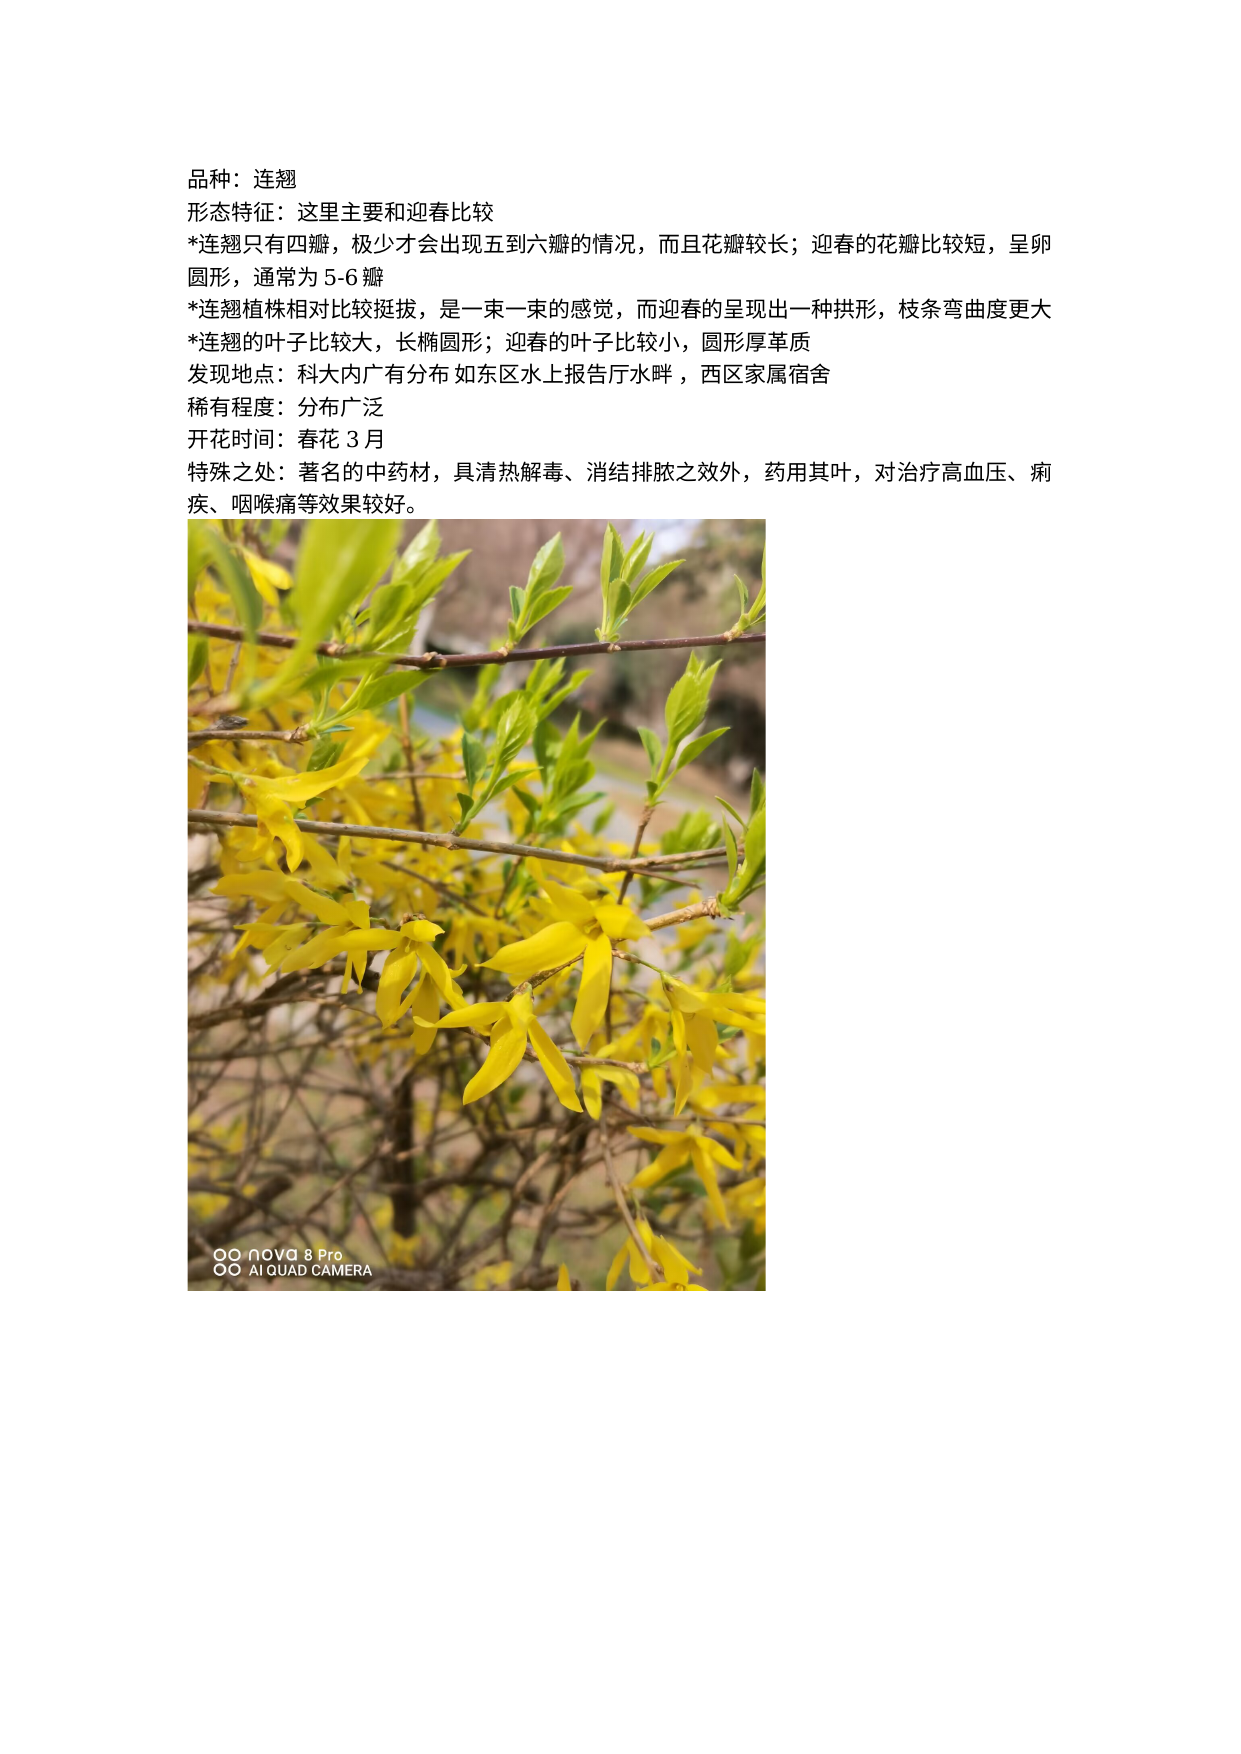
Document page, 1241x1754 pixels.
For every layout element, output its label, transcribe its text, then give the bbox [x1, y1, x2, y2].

text 特殊之处：著名的中药材，具清热解毒、消结排脓之效外，药用其叶，对治疗高血压、痢疾、咽喉痛等效果较好。 [187, 454, 1053, 519]
text *连翘的叶子比较大，长椭圆形；迎春的叶子比较小，圆形厚革质 [187, 324, 1053, 357]
picture [187, 519, 766, 1291]
text 形态特征：这里主要和迎春比较 [187, 194, 1053, 227]
text *连翘只有四瓣，极少才会出现五到六瓣的情况，而且花瓣较长；迎春的花瓣比较短，呈卵圆形，通常为5-6瓣 [187, 227, 1053, 292]
text 发现地点：科大内广有分布 如东区水上报告厅水畔 ，西区家属宿舍 [187, 357, 1053, 389]
text *连翘植株相对比较挺拔，是一束一束的感觉，而迎春的呈现出一种拱形，枝条弯曲度更大 [187, 292, 1053, 324]
text 开花时间：春花 3月 [187, 422, 1053, 454]
text 品种：连翘 [187, 162, 1053, 194]
text 稀有程度：分布广泛 [187, 389, 1053, 422]
